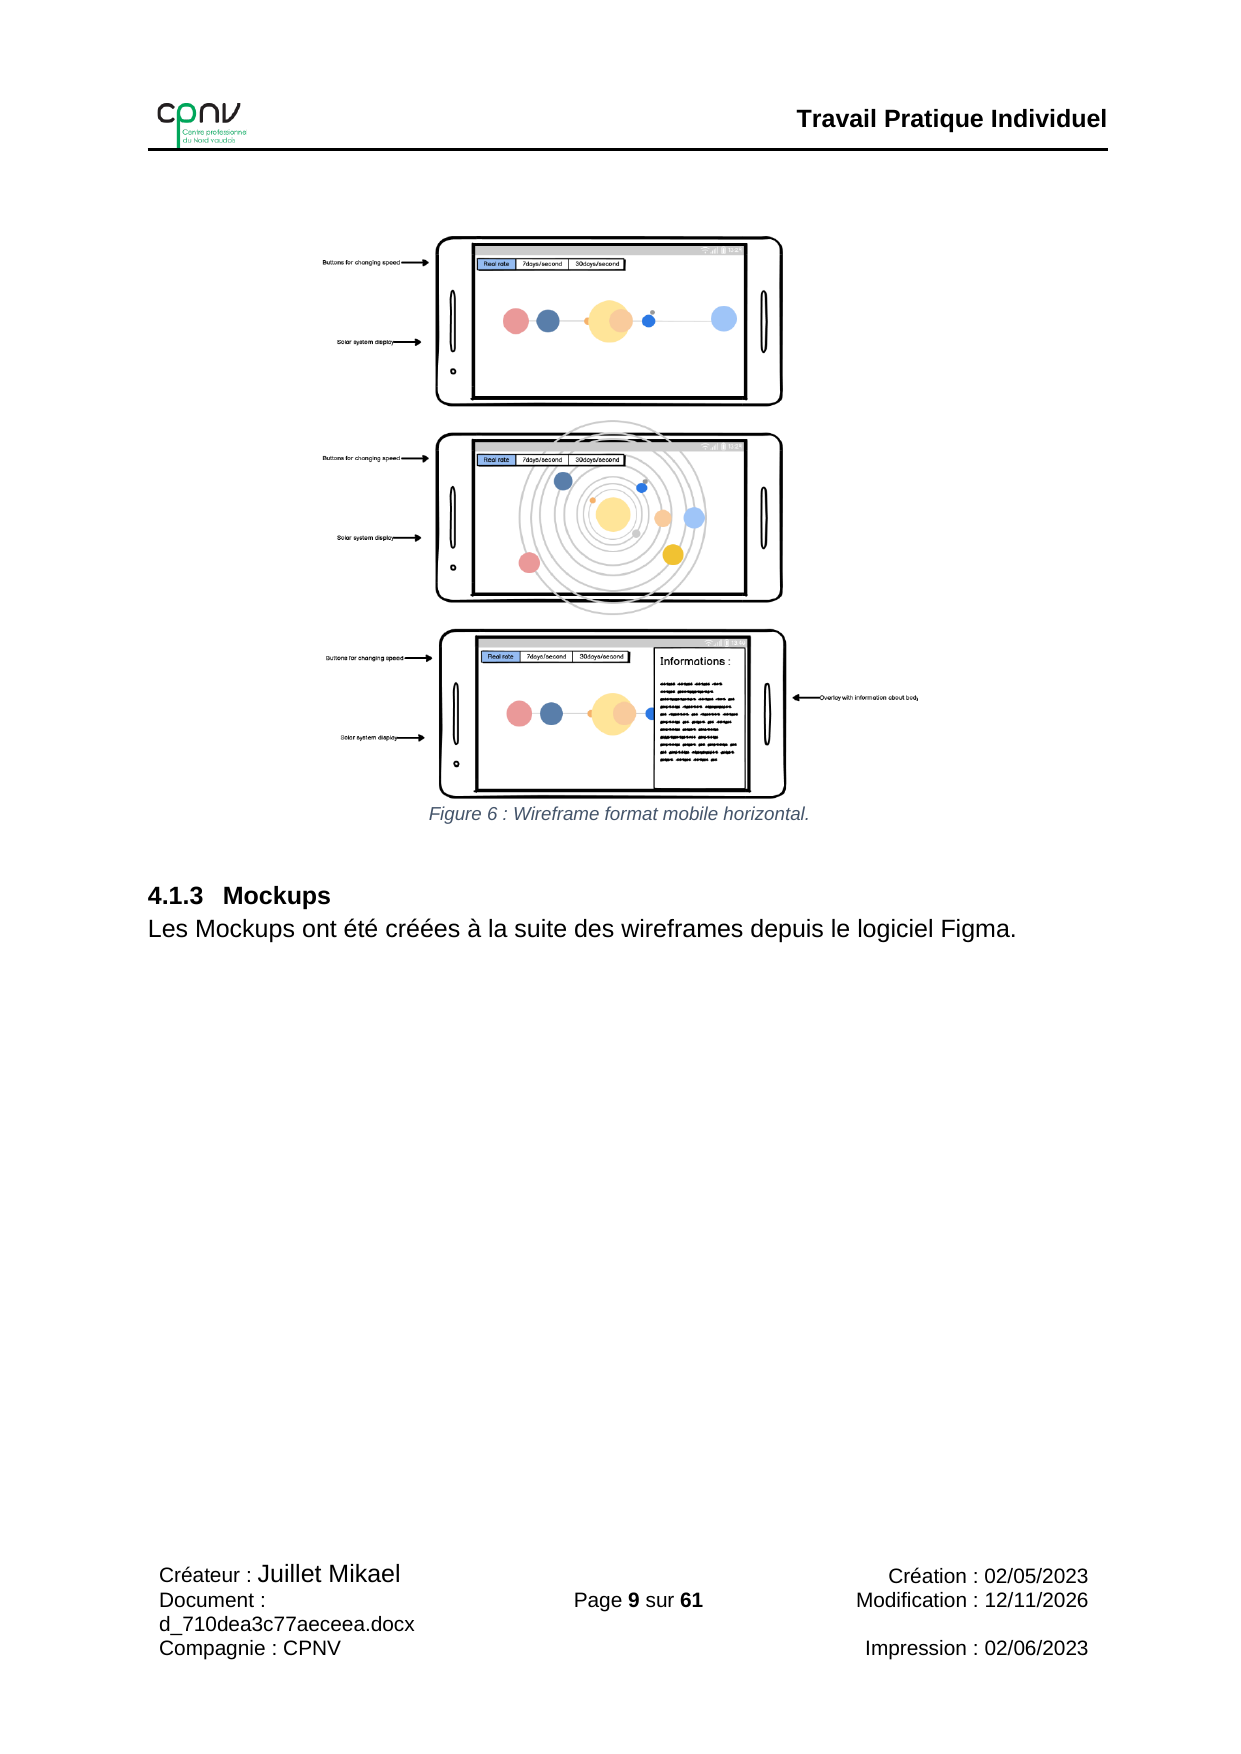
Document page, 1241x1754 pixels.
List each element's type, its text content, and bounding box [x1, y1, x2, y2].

picture [322, 236, 918, 799]
picture [157, 103, 247, 148]
subtitle Mockups [148, 881, 1092, 910]
text Les Mockups ont été créées à la suite des wireframes depuis le logiciel Figma. [148, 914, 1092, 943]
text Figure 6 : Wireframe format mobile horizontal. [148, 803, 1092, 824]
